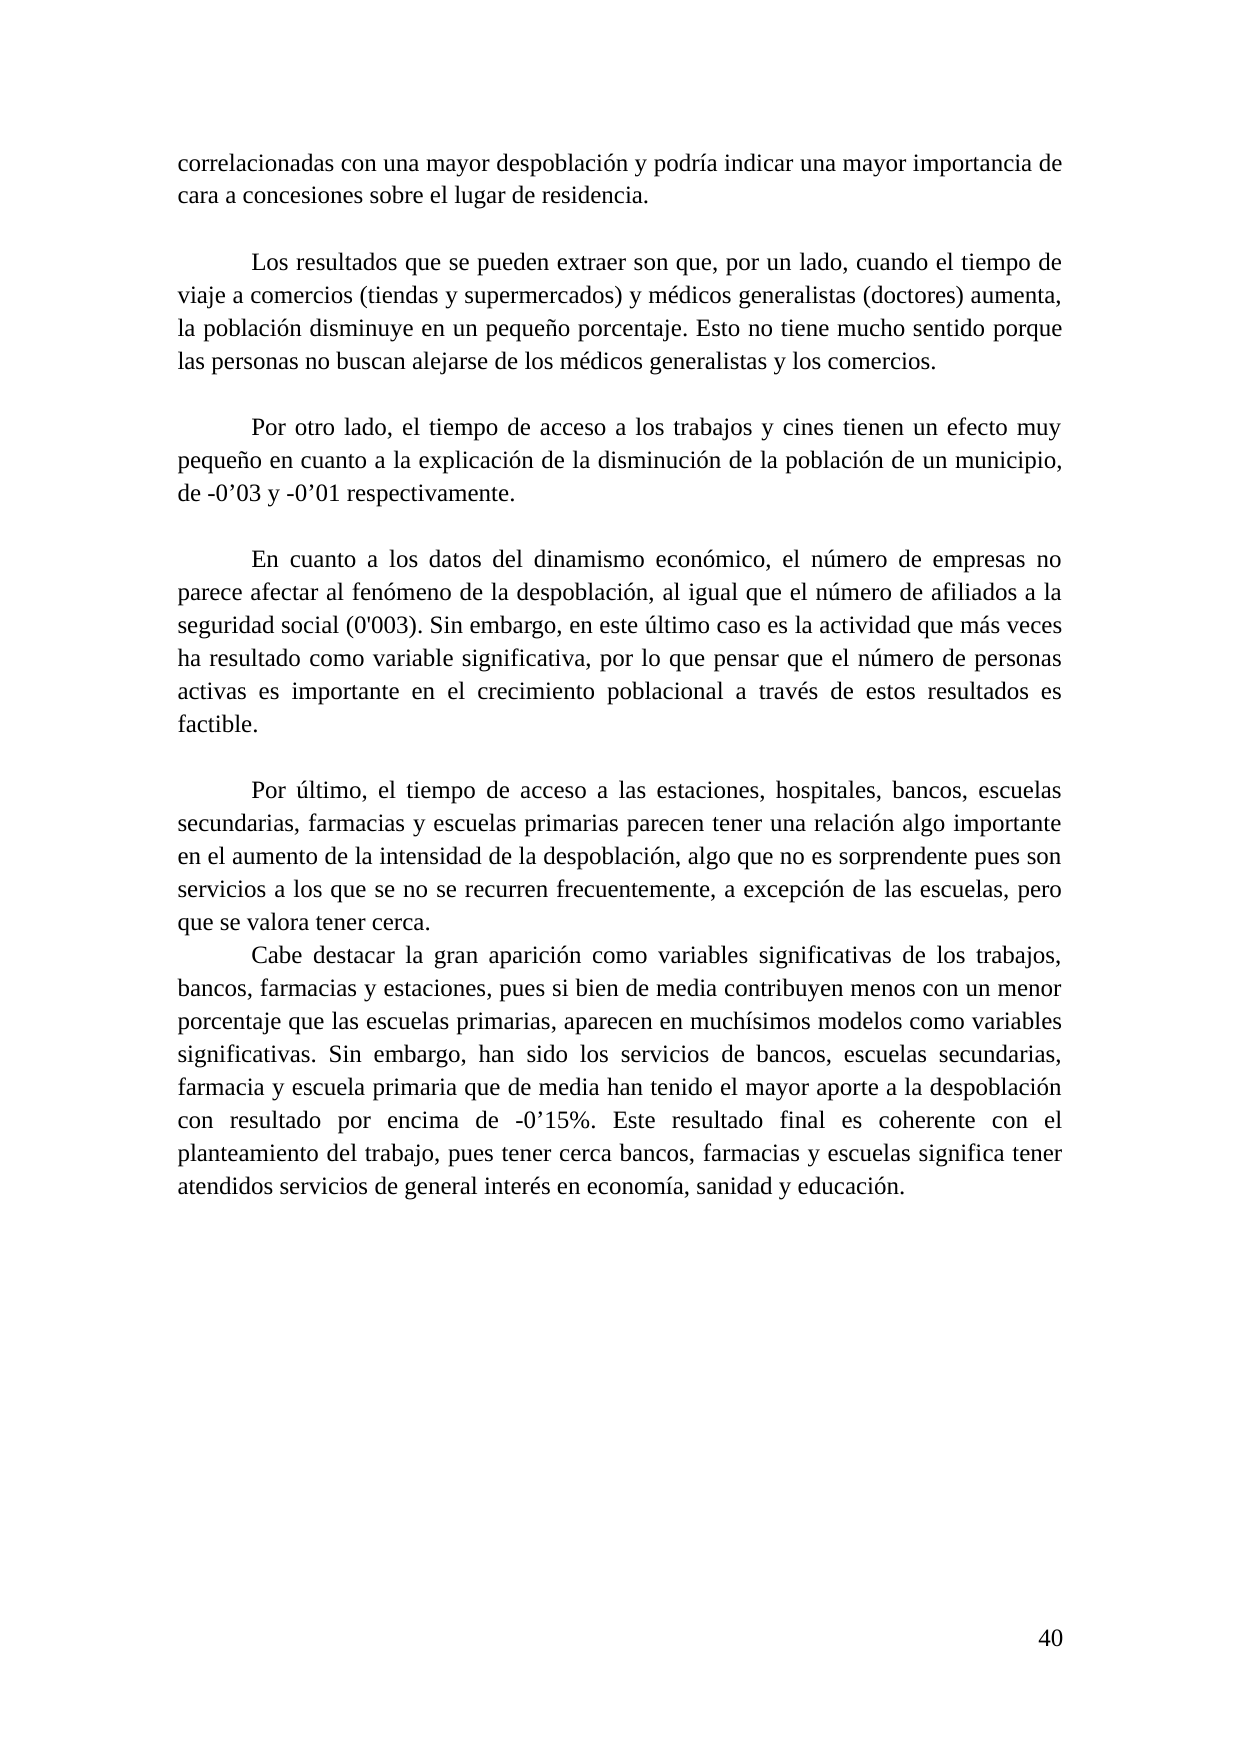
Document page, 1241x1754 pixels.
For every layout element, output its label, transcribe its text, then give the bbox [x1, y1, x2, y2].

text Por último, el tiempo de acceso a las estaciones, hospitales, bancos, escuelas secundarias, farmacias y escuelas primarias parecen tener una relación algo importante en el aumento de la intensidad de la despoblación, algo que no es sorprendente pues son servicios a los que se no se recurren frecuentemente, a excepción de las escuelas, pero que se valora tener cerca. [177, 775, 1063, 936]
text Cabe destacar la gran aparición como variables significativas de los trabajos, bancos, farmacias y estaciones, pues si bien de media contribuyen menos con un menor porcentaje que las escuelas primarias, aparecen en muchísimos modelos como variables significativas. Sin embargo, han sido los servicios de bancos, escuelas secundarias, farmacia y escuela primaria que de media han tenido el mayor aporte a la despoblación con resultado por encima de -0’15%. Este resultado final es coherente con el planteamiento del trabajo, pues tener cerca bancos, farmacias y escuelas significa tener atendidos servicios de general interés en economía, sanidad y educación. [177, 940, 1063, 1200]
text En cuanto a los datos del dinamismo económico, el número de empresas no parece afectar al fenómeno de la despoblación, al igual que el número de afiliados a la seguridad social (0'003). Sin embargo, en este último caso es la actividad que más veces ha resultado como variable significativa, por lo que pensar que el número de personas activas es importante en el crecimiento poblacional a través de estos resultados es factible. [177, 544, 1063, 738]
text Los resultados que se pueden extraer son que, por un lado, cuando el tiempo de viaje a comercios (tiendas y supermercados) y médicos generalistas (doctores) aumenta, la población disminuye en un pequeño porcentaje. Esto no tiene mucho sentido porque las personas no buscan alejarse de los médicos generalistas y los comercios. [177, 247, 1063, 374]
text Por otro lado, el tiempo de acceso a los trabajos y cines tienen un efecto muy pequeño en cuanto a la explicación de la disminución de la población de un municipio, de -0’03 y -0’01 respectivamente. [177, 412, 1063, 507]
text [177, 148, 1063, 209]
